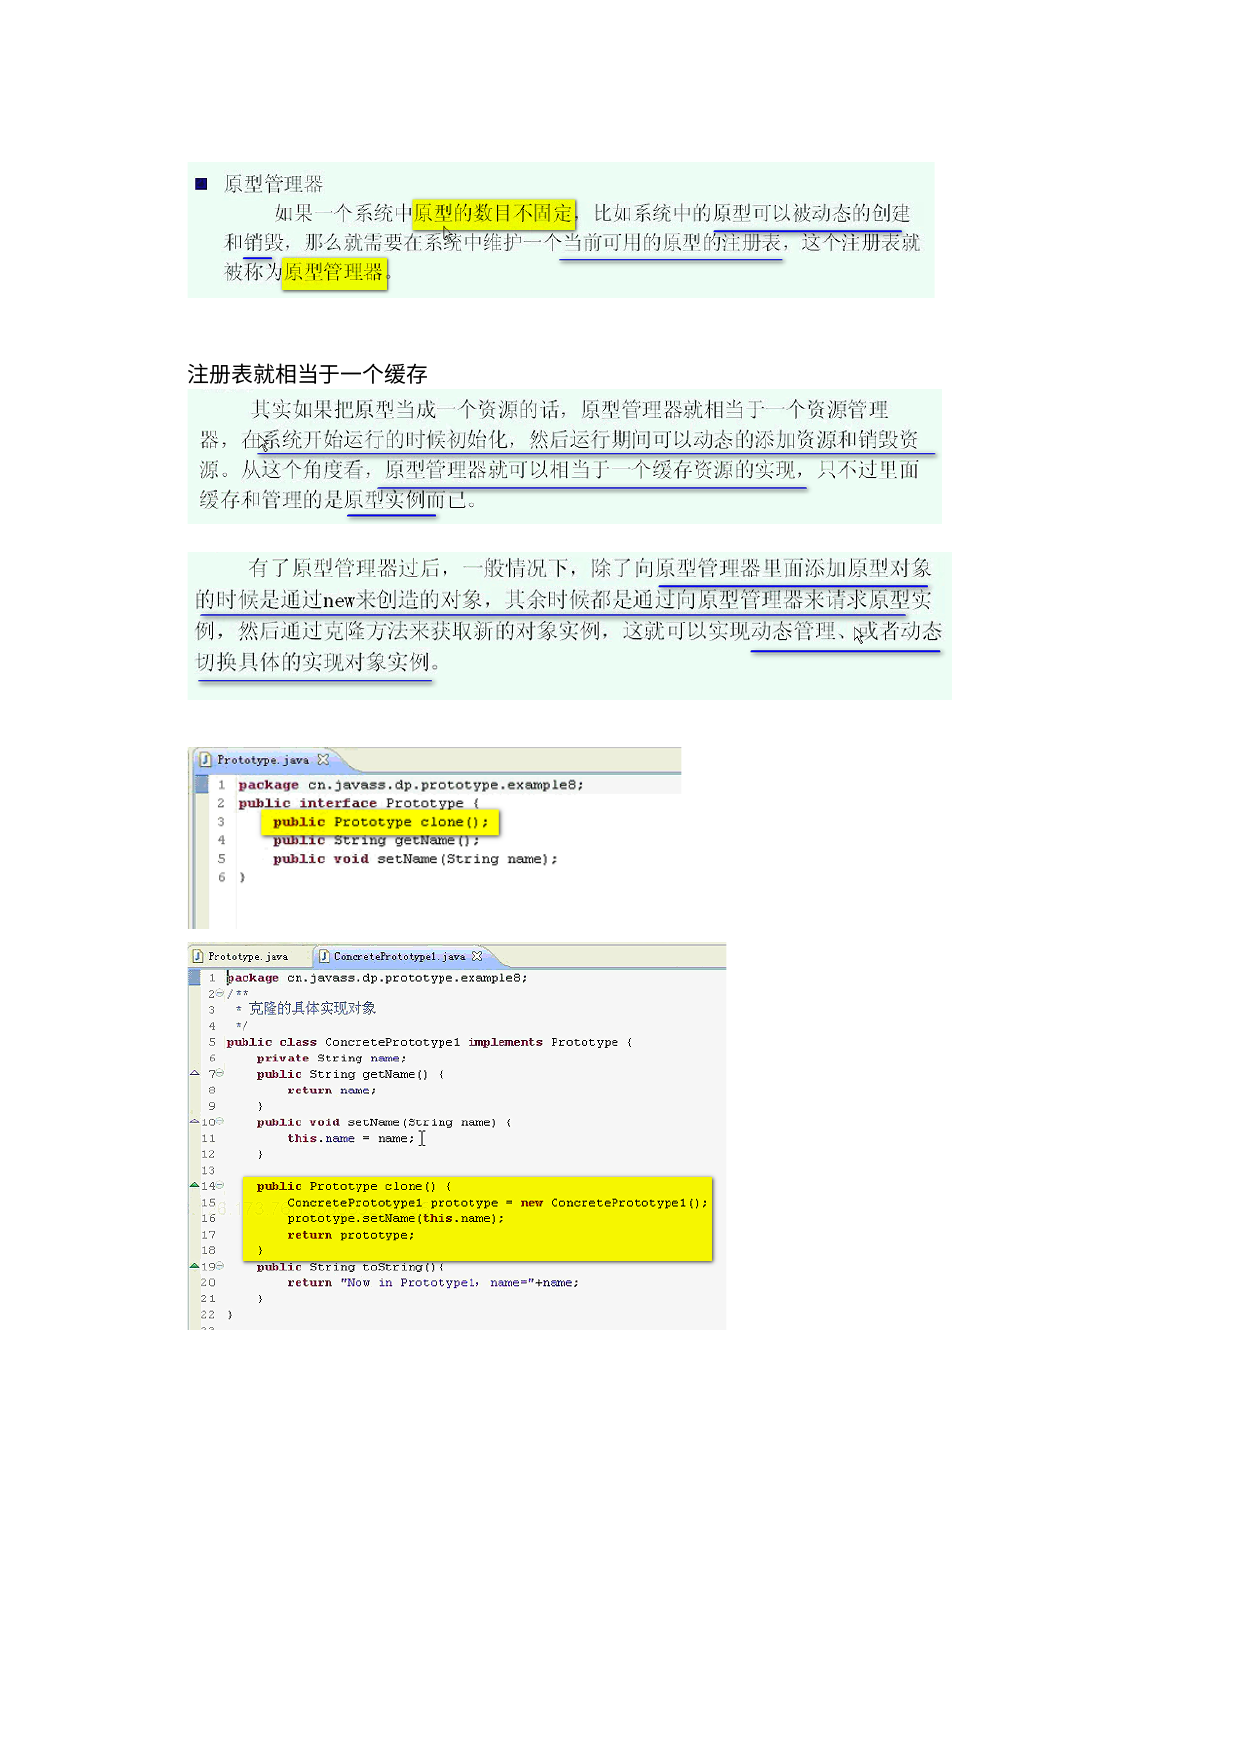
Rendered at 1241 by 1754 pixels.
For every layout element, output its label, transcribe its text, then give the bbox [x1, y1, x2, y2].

picture [187, 942, 727, 1330]
picture [187, 389, 942, 524]
text 注册表就相当于一个缓存 [187, 357, 1053, 389]
picture [187, 747, 682, 929]
picture [187, 162, 935, 298]
picture [187, 552, 952, 700]
